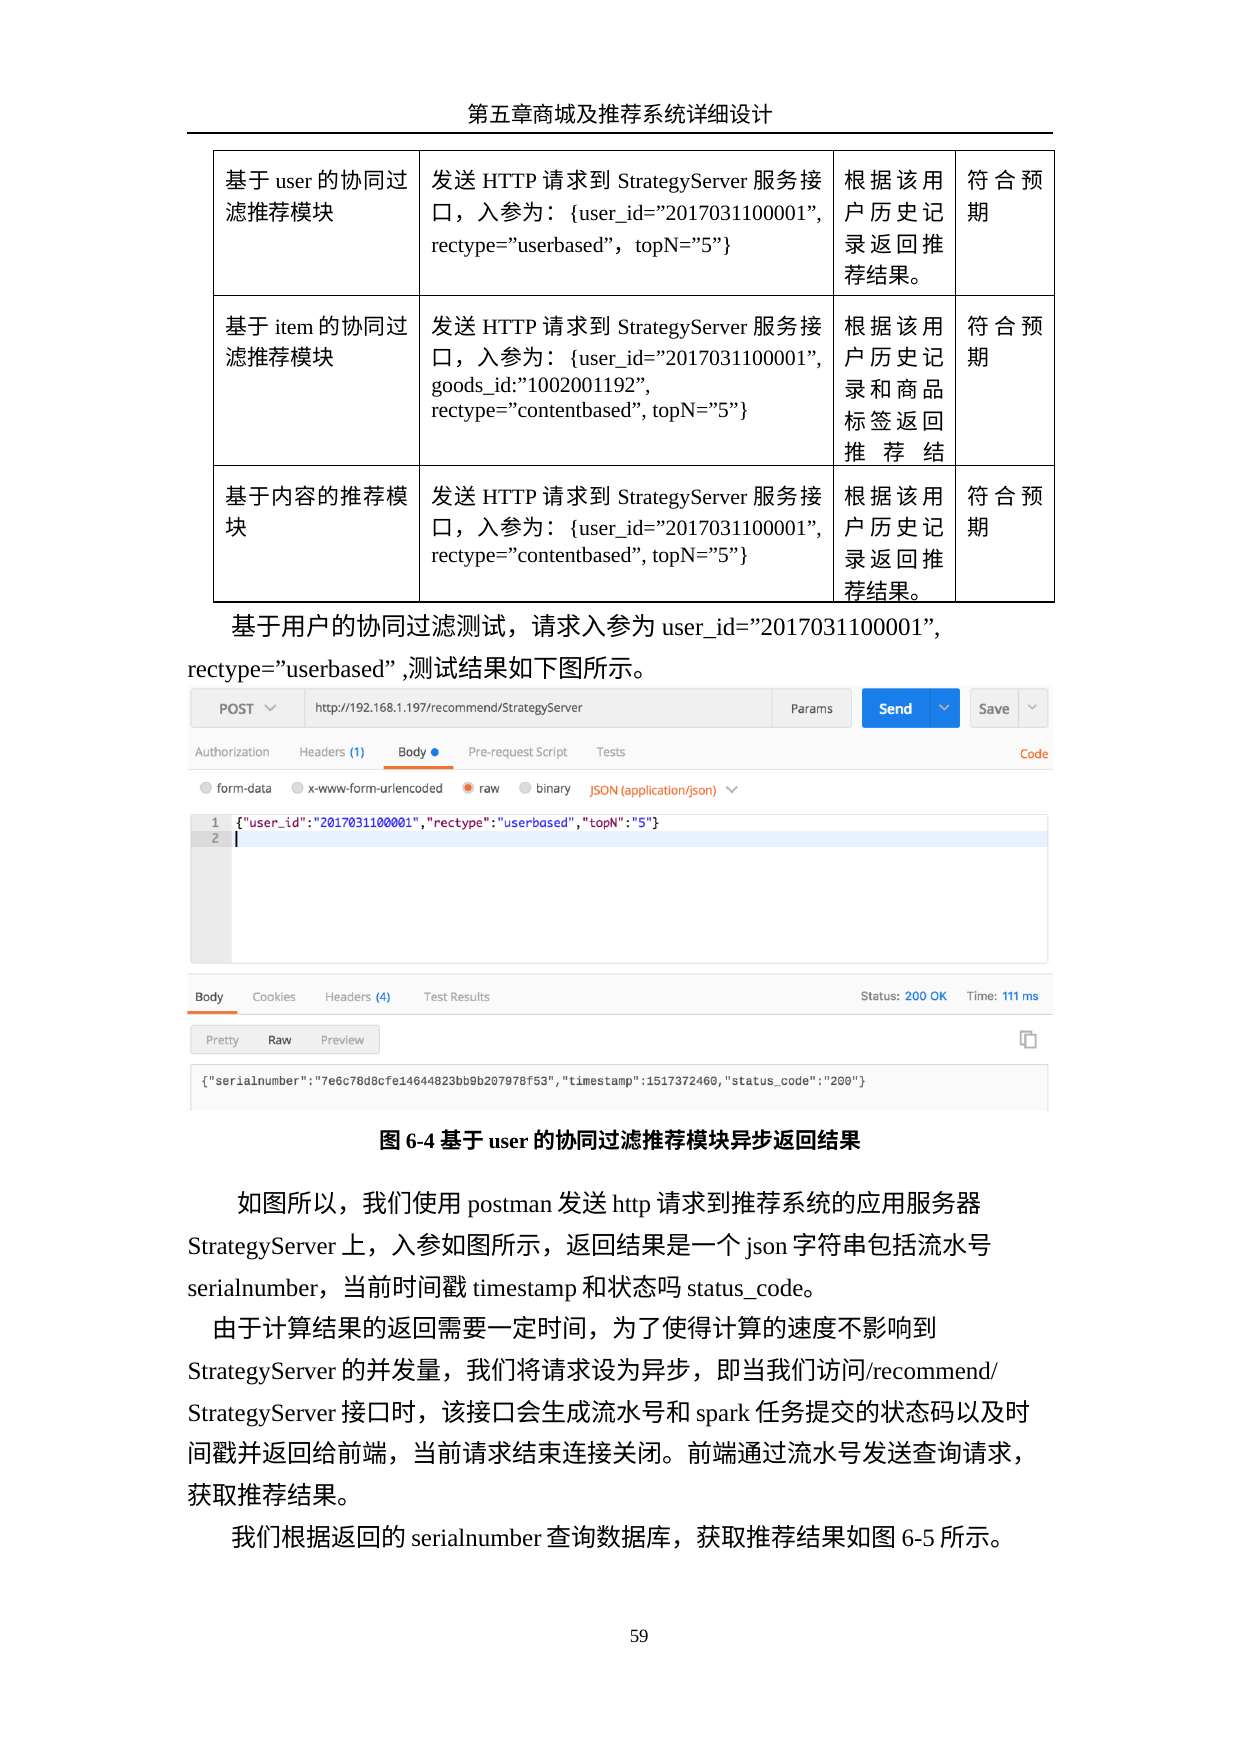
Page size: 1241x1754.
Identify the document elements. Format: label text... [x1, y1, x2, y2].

table_cell 发送HTTP请求到StrategyServer服务接口，入参为：{user_id=”2017031100001”, goods_id:”1002001192”, rectype=”contentbased”, topN=”5”} [420, 296, 833, 465]
picture [187, 685, 1053, 1111]
table_cell 基于user的协同过滤推荐模块 [214, 151, 419, 295]
table_cell 符合预期 [956, 296, 1054, 465]
table_cell 根据该用户历史记录返回推荐结果。 [834, 151, 955, 295]
table_cell 基于内容的推荐模块 [214, 466, 419, 601]
text 如图所以，我们使用postman发送http请求到推荐系统的应用服务器StrategyServer上，入参如图所示，返回结果是一个json字符串包括流水号serialnumber，当前时间戳timestamp和状态吗status_code。 [187, 1179, 1053, 1304]
table_cell 符合预期 [956, 151, 1054, 295]
table_cell 根据该用户历史记录返回推荐结果。 [834, 466, 955, 601]
text 我们根据返回的serialnumber查询数据库，获取推荐结果如图6-5所示。 [187, 1513, 1053, 1554]
text 基于用户的协同过滤测试，请求入参为 user_id=”2017031100001”, rectype=”userbased” ,测试结果如下图所示。 [187, 602, 1053, 685]
table_cell 发送HTTP请求到StrategyServer服务接口，入参为：{user_id=”2017031100001”, rectype=”userbased”，topN=”5”} [420, 151, 833, 295]
table_cell 符合预期 [956, 466, 1054, 601]
table_cell 根据该用户历史记录和商品标签返回推荐结果。 [834, 296, 955, 465]
table_cell 发送HTTP请求到StrategyServer服务接口，入参为：{user_id=”2017031100001”, rectype=”contentbased”, topN=”5”} [420, 466, 833, 601]
text 由于计算结果的返回需要一定时间，为了使得计算的速度不影响到StrategyServer的并发量，我们将请求设为异步，即当我们访问/recommend/StrategyServer接口时，该接口会生成流水号和spark任务提交的状态码以及时间戳并返回给前端，当前请求结束连接关闭。前端通过流水号发送查询请求，获取推荐结果。 [187, 1304, 1053, 1513]
text 图6-4 基于user的协同过滤推荐模块异步返回结果 [187, 1123, 1053, 1154]
table_cell 基于item的协同过滤推荐模块 [214, 296, 419, 465]
